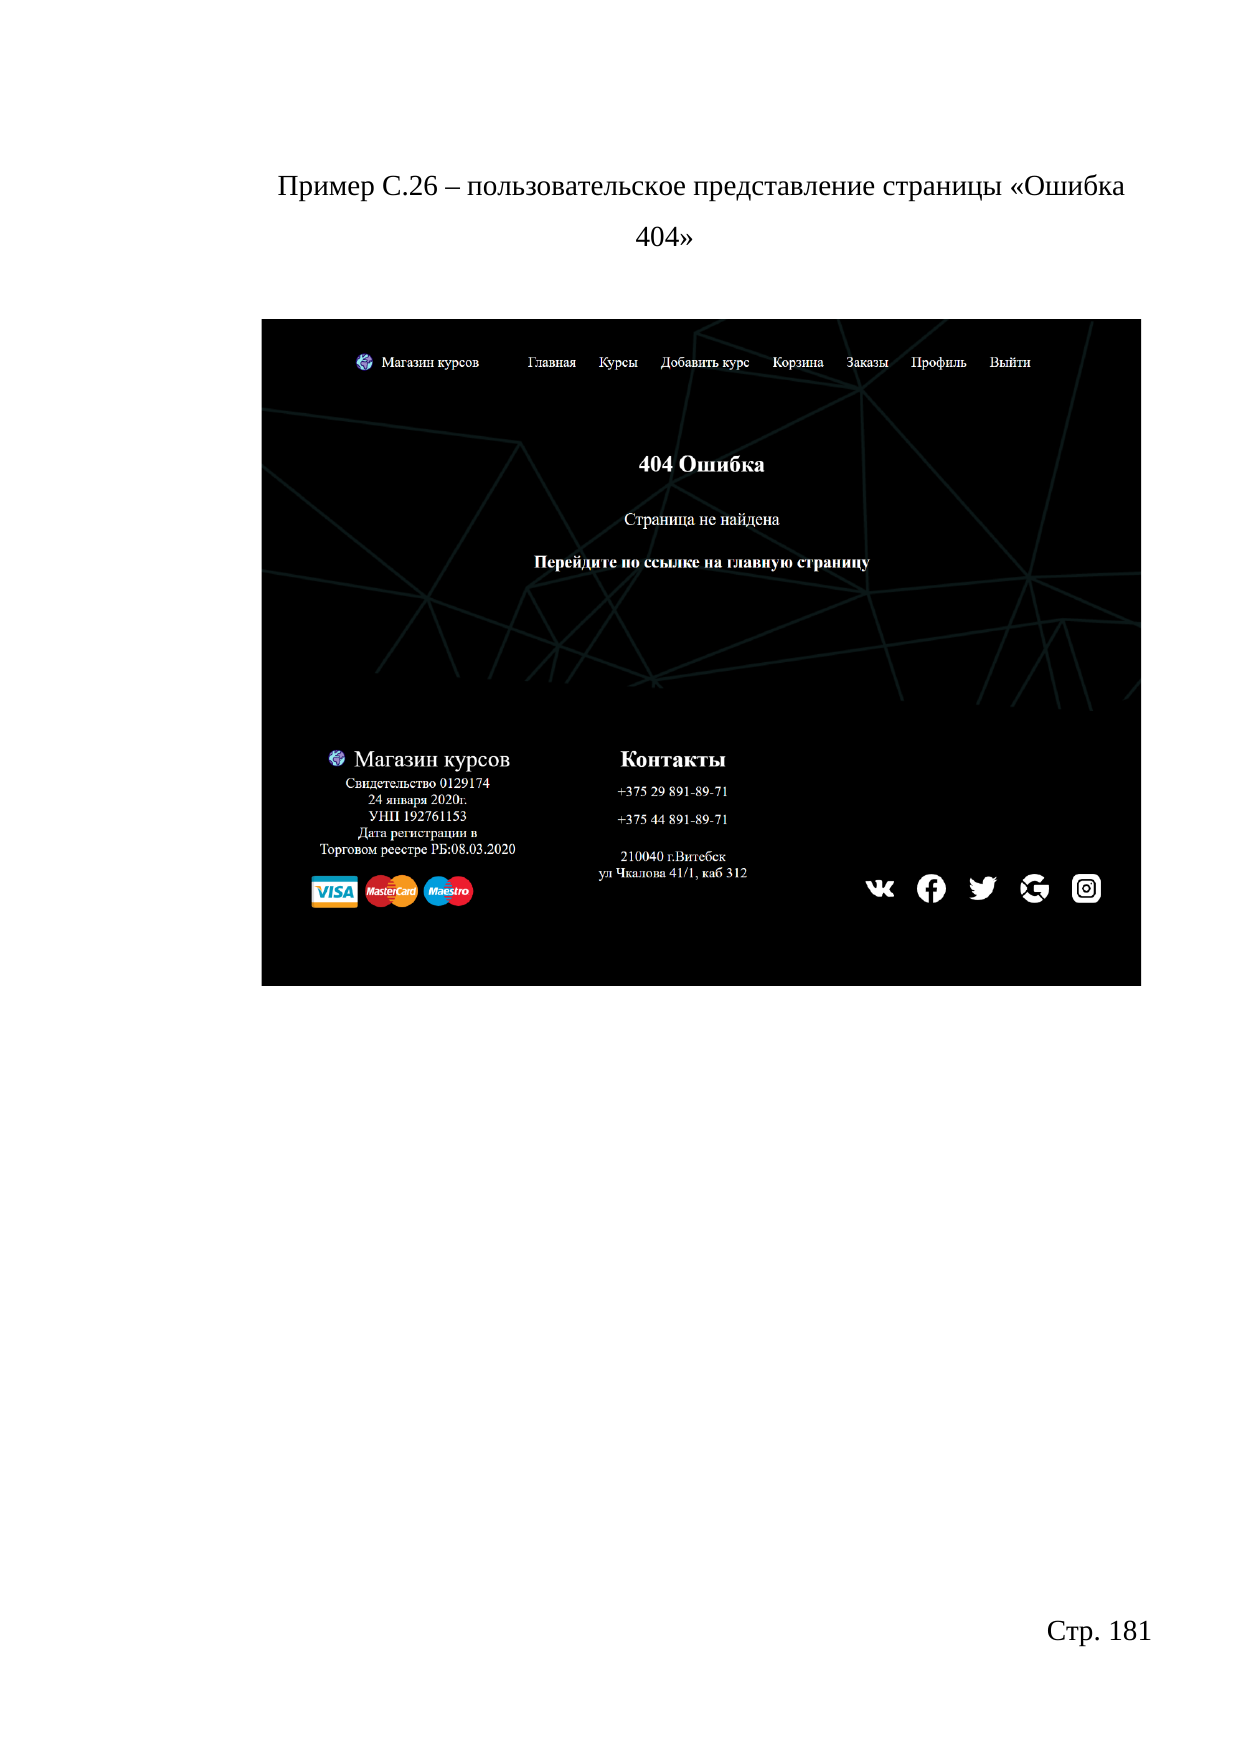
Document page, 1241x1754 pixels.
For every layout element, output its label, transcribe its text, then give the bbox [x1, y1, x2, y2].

picture [261, 319, 1142, 986]
text Пример С.26 – пользовательское представление страницы «Ошибка 404» [177, 168, 1152, 252]
